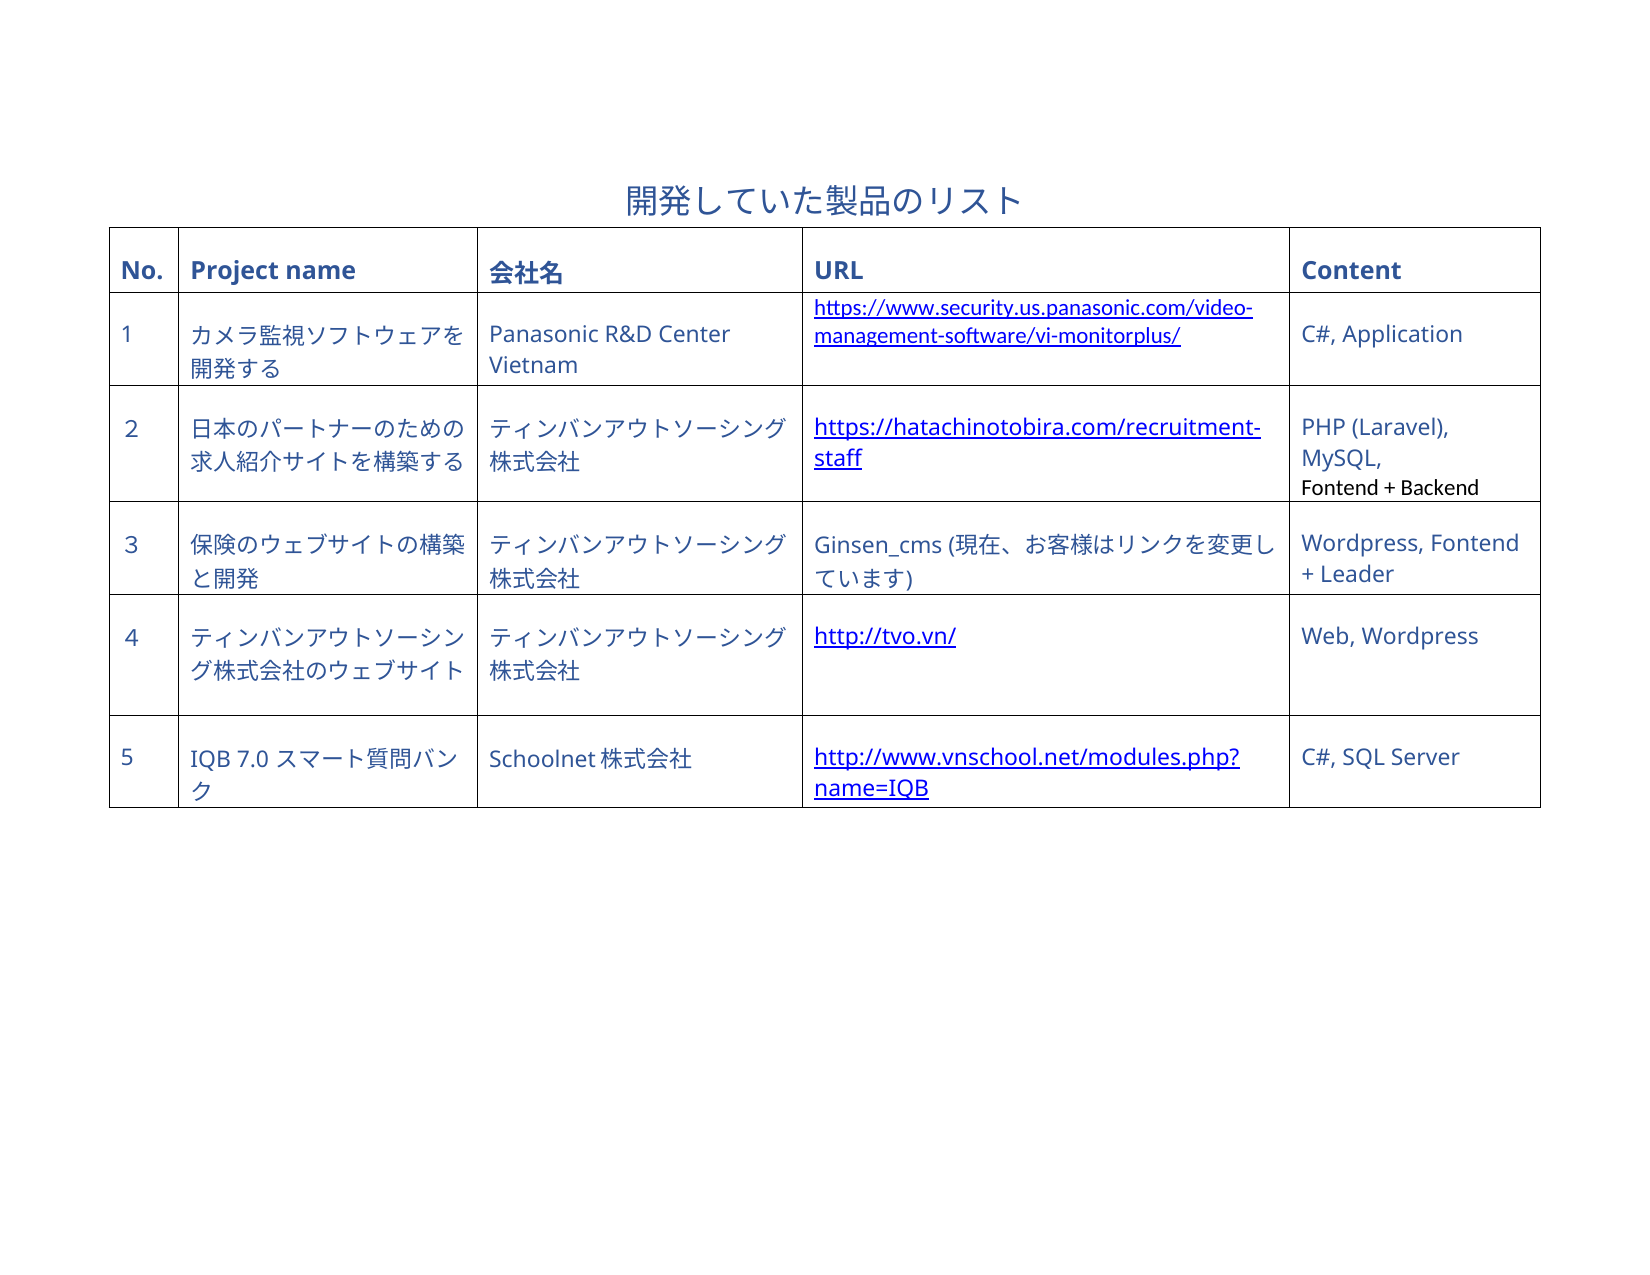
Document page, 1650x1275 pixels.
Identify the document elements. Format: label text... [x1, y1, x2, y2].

table_cell カメラ監視ソフトウェアを開発する [179, 293, 477, 384]
table_cell Panasonic R&D Center Vietnam [478, 293, 802, 384]
table_header Project name [179, 228, 477, 292]
subtitle 開発していた製品のリスト [150, 175, 1500, 223]
table_cell C#, SQL Server [1290, 716, 1540, 807]
table_cell ２ [110, 386, 178, 501]
table_cell IQB 7.0 スマート質問バンク [179, 716, 477, 807]
table_cell 保険のウェブサイトの構築と開発 [179, 502, 477, 594]
table_cell Web, Wordpress [1290, 595, 1540, 714]
table_cell https://www.security.us.panasonic.com/video-management-software/vi-monitorplus/ [803, 293, 1289, 384]
table_cell ティンバンアウトソーシング株式会社 [478, 502, 802, 594]
table_header URL [803, 228, 1289, 292]
table_cell 1 [110, 293, 178, 384]
table_cell ３ [110, 502, 178, 594]
table_cell Schoolnet株式会社 [478, 716, 802, 807]
table_cell ティンバンアウトソーシング株式会社 [478, 595, 802, 714]
table_cell PHP (Laravel), MySQL, Fontend + Backend [1290, 386, 1540, 501]
table_cell http://tvo.vn/ [803, 595, 1289, 714]
table_header No. [110, 228, 178, 292]
table_cell Ginsen_cms (現在、お客様はリンクを変更しています) [803, 502, 1289, 594]
table_cell http://www.vnschool.net/modules.php?name=IQB [803, 716, 1289, 807]
table_cell C#, Application [1290, 293, 1540, 384]
table_cell 5 [110, 716, 178, 807]
table_header 会社名 [478, 228, 802, 292]
table_cell ４ [110, 595, 178, 714]
table_cell ティンバンアウトソーシング株式会社のウェブサイト [179, 595, 477, 714]
table_header Content [1290, 228, 1540, 292]
table_cell https://hatachinotobira.com/recruitment-staff [803, 386, 1289, 501]
table_cell 日本のパートナーのための求人紹介サイトを構築する [179, 386, 477, 501]
table_cell ティンバンアウトソーシング株式会社 [478, 386, 802, 501]
table_cell Wordpress, Fontend + Leader [1290, 502, 1540, 594]
